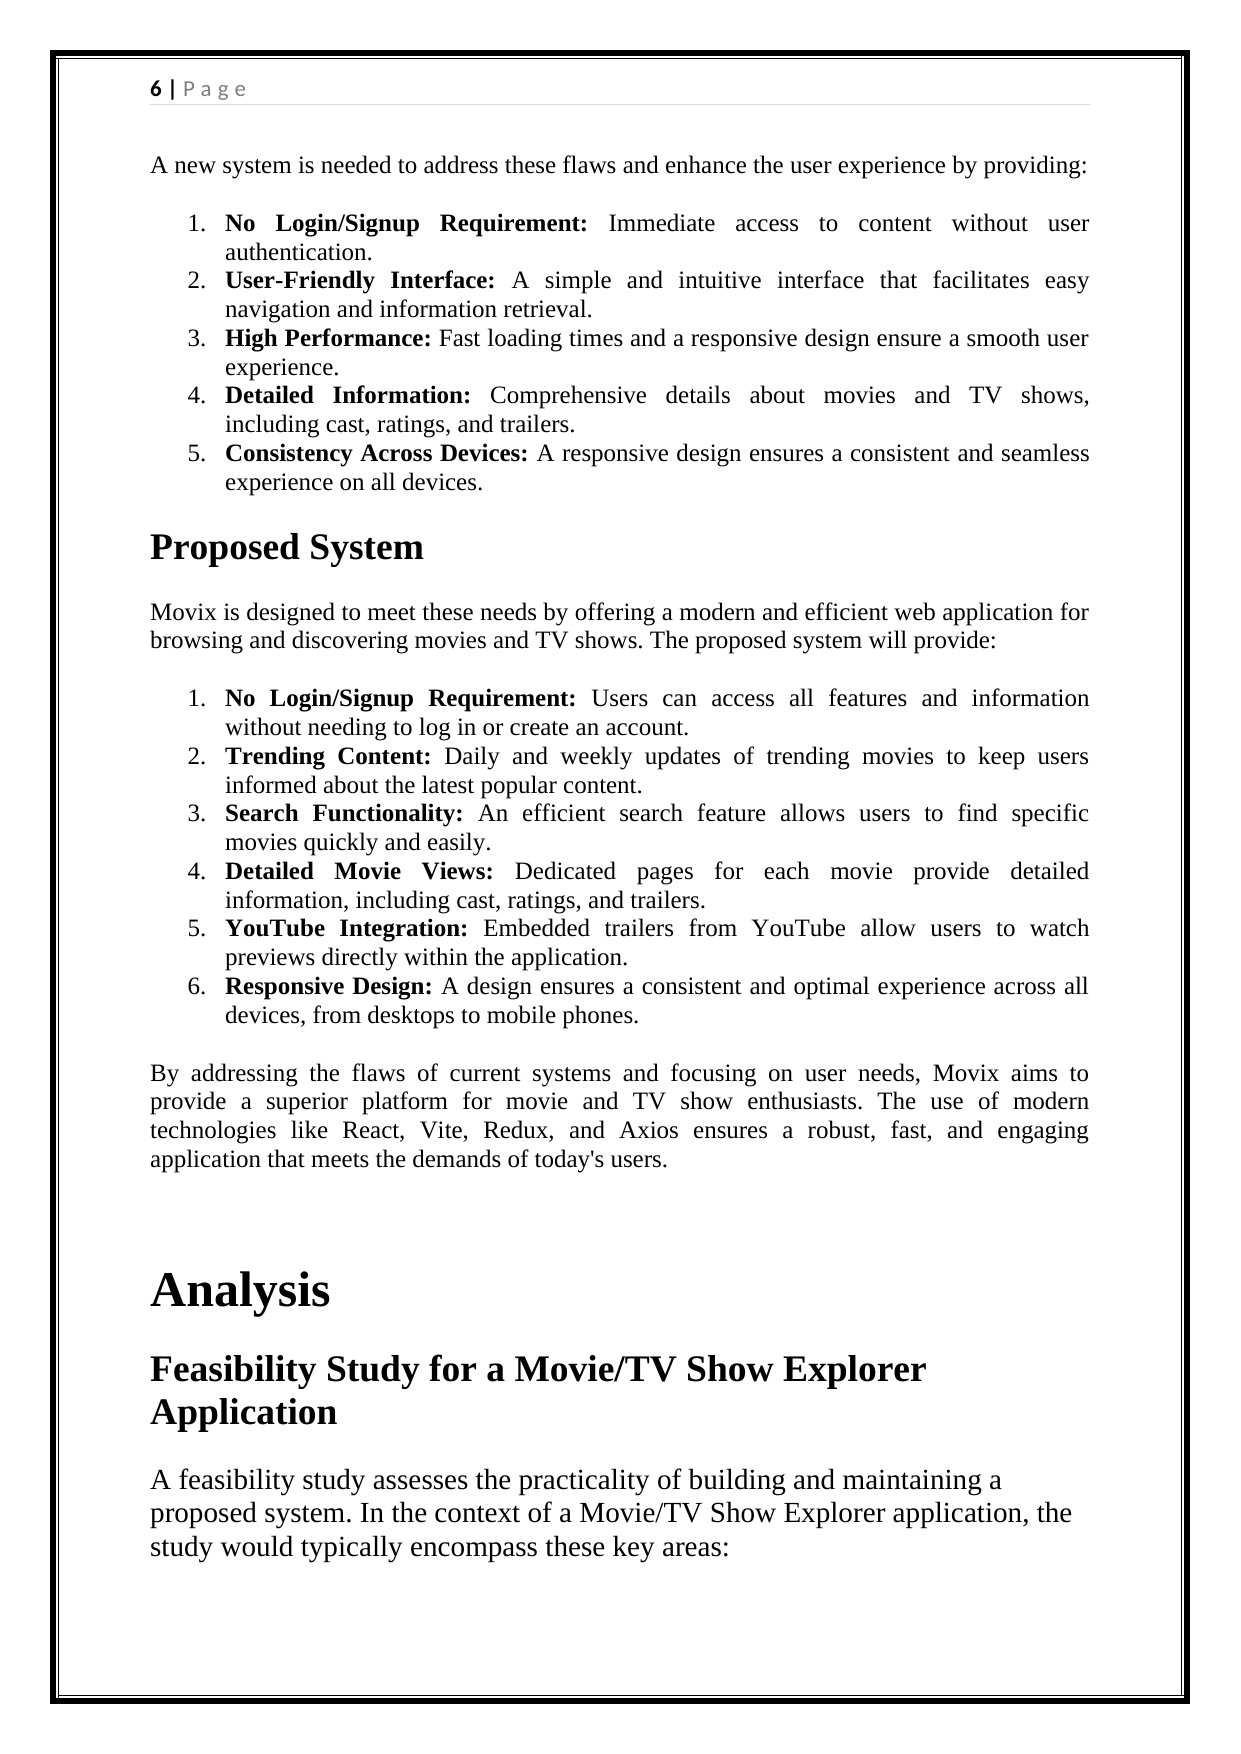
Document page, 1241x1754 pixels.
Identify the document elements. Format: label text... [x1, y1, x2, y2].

list Search Functionality: An efficient search feature allows users to find specific movies quickly and easily. [187, 798, 1090, 856]
list No Login/Signup Requirement: Users can access all features and information without needing to log in or create an account. [187, 683, 1090, 741]
subtitle Feasibility Study for a Movie/TV Show Explorer Application [150, 1346, 1090, 1433]
list Responsive Design: A design ensures a consistent and optimal experience across all devices, from desktops to mobile phones. [187, 971, 1090, 1028]
list YouTube Integration: Embedded trailers from YouTube allow users to watch previews directly within the application. [187, 913, 1090, 971]
list Detailed Information: Comprehensive details about movies and TV shows, including cast, ratings, and trailers. [187, 380, 1090, 438]
list Trending Content: Daily and weekly updates of trending movies to keep users informed about the latest popular content. [187, 741, 1090, 798]
text Movix is designed to meet these needs by offering a modern and efficient web application for browsing and discovering movies and TV shows. The proposed system will provide: [150, 597, 1090, 654]
list User-Friendly Interface: A simple and intuitive interface that facilitates easy navigation and information retrieval. [187, 265, 1090, 323]
text Analysis [150, 1260, 1090, 1317]
text Proposed System [150, 524, 1090, 568]
text By addressing the flaws of current systems and focusing on user needs, Movix aims to provide a superior platform for movie and TV show enthusiasts. The use of modern technologies like React, Vite, Redux, and Axios ensures a robust, fast, and engaging application that meets the demands of today's users. [150, 1058, 1090, 1173]
list No Login/Signup Requirement: Immediate access to content without user authentication. [187, 208, 1090, 265]
list Detailed Movie Views: Dedicated pages for each movie provide detailed information, including cast, ratings, and trailers. [187, 856, 1090, 913]
list High Performance: Fast loading times and a responsive design ensure a smooth user experience. [187, 323, 1090, 380]
text A new system is needed to address these flaws and enhance the user experience by providing: [150, 150, 1090, 179]
list Consistency Across Devices: A responsive design ensures a consistent and seamless experience on all devices. [187, 438, 1090, 495]
text A feasibility study assesses the practicality of building and maintaining a proposed system. In the context of a Movie/TV Show Explorer application, the study would typically encompass these key areas: [150, 1462, 1090, 1562]
